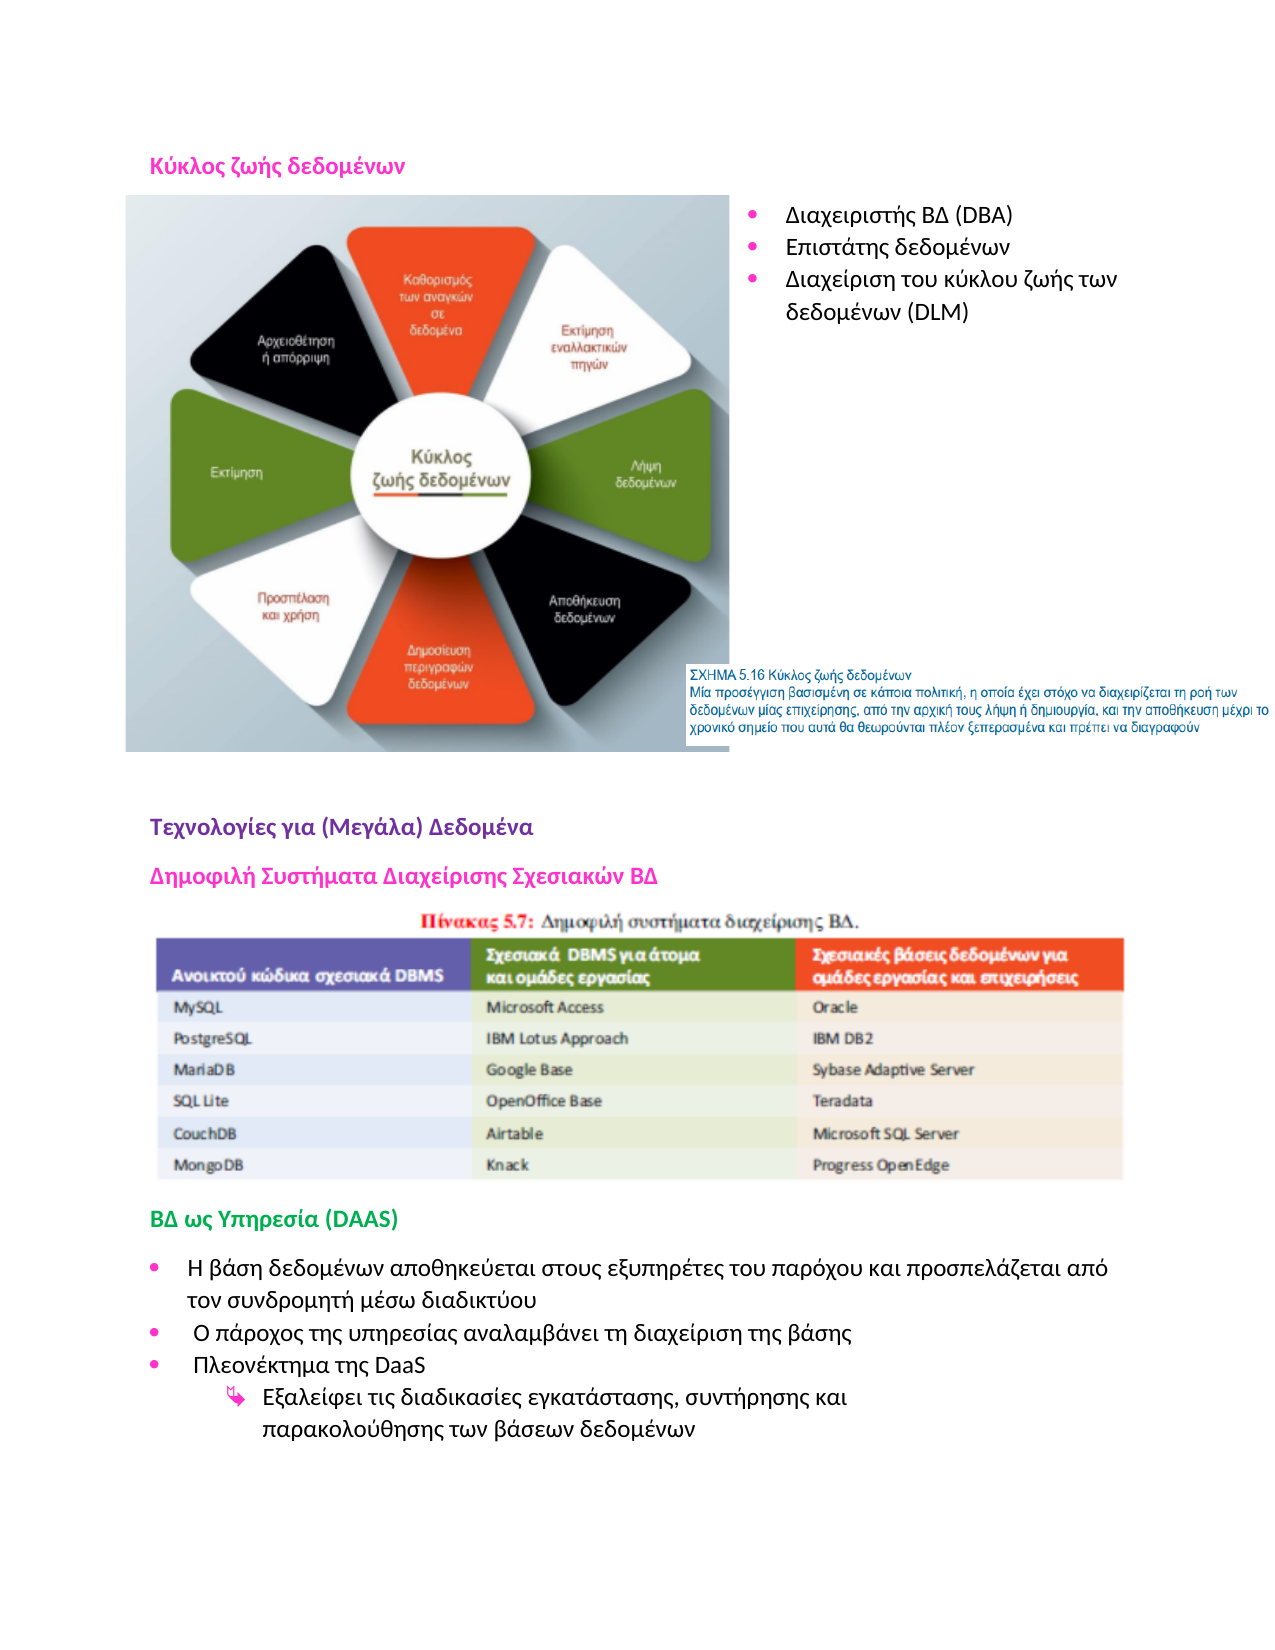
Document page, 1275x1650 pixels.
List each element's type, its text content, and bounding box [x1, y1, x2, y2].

text Δημοφιλή Συστήματα Διαχείρισης Σχεσιακών ΒΔ [150, 860, 1125, 891]
list H βάση δεδομένων αποθηκεύεται στους εξυπηρέτες του παρόχου και προσπελάζεται από τον συνδρομητή μέσω διαδικτύου [150, 1252, 1125, 1315]
list Εξαλείφει τις διαδικασίες εγκατάστασης, συντήρησης και παρακολούθησης των βάσεων δεδομένων [225, 1381, 1125, 1444]
list Διαχείριση του κύκλου ζωής των δεδομένων (DLM) [730, 263, 1125, 326]
picture [125, 195, 1275, 752]
text Τεχνολογίες για (Μεγάλα) Δεδομένα [150, 811, 1125, 842]
list O πάροχος της υπηρεσίας αναλαμβάνει τη διαχείριση της βάσης [150, 1317, 1125, 1347]
text Κύκλος ζωής δεδομένων [150, 150, 1125, 181]
list Πλεονέκτημα της DaaS [150, 1349, 1125, 1379]
picture [150, 909, 1125, 1185]
list Διαχειριστής ΒΔ (DBA) [730, 199, 1125, 229]
list Επιστάτης δεδομένων [730, 231, 1125, 262]
text ΒΔ ως Υπηρεσία (DAAS) [150, 1203, 1125, 1234]
